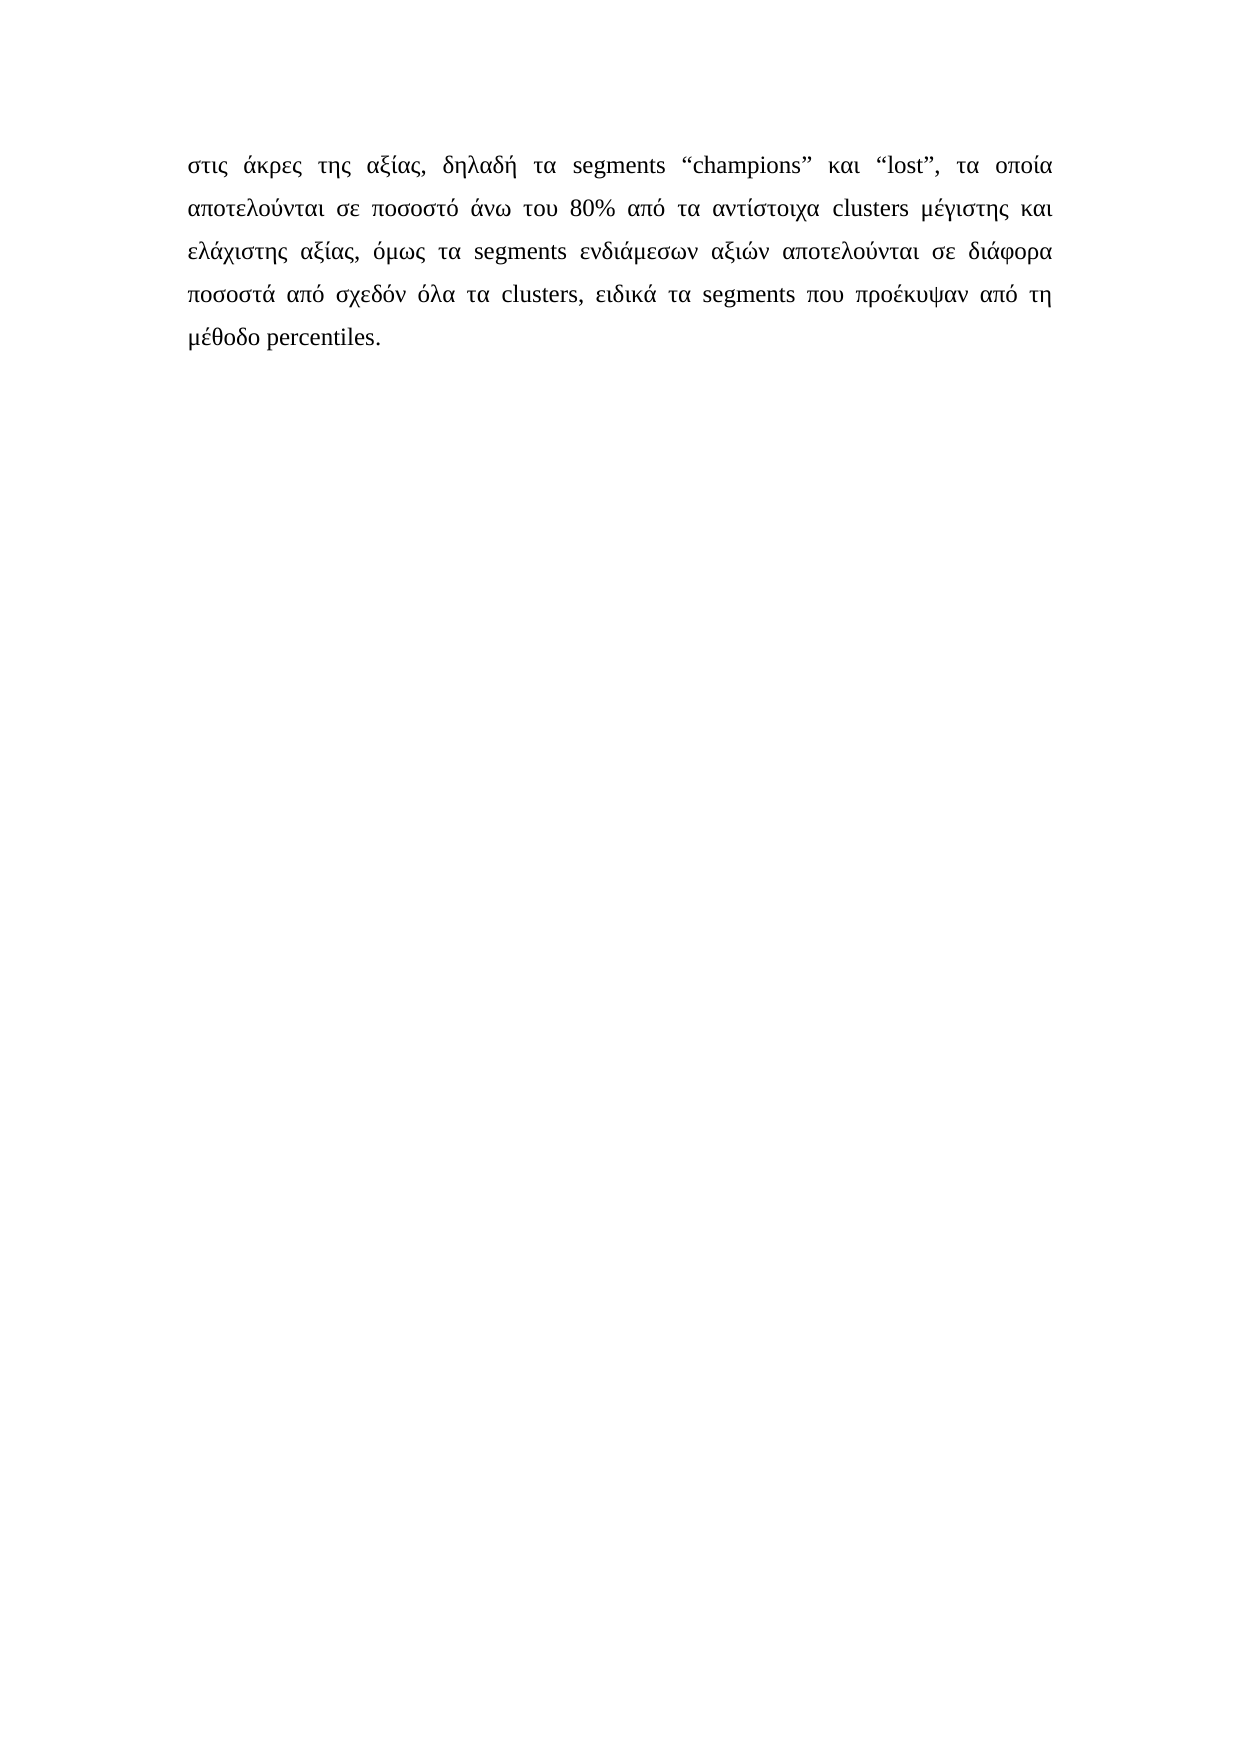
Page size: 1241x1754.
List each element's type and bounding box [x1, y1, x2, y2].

text [187, 150, 1053, 351]
